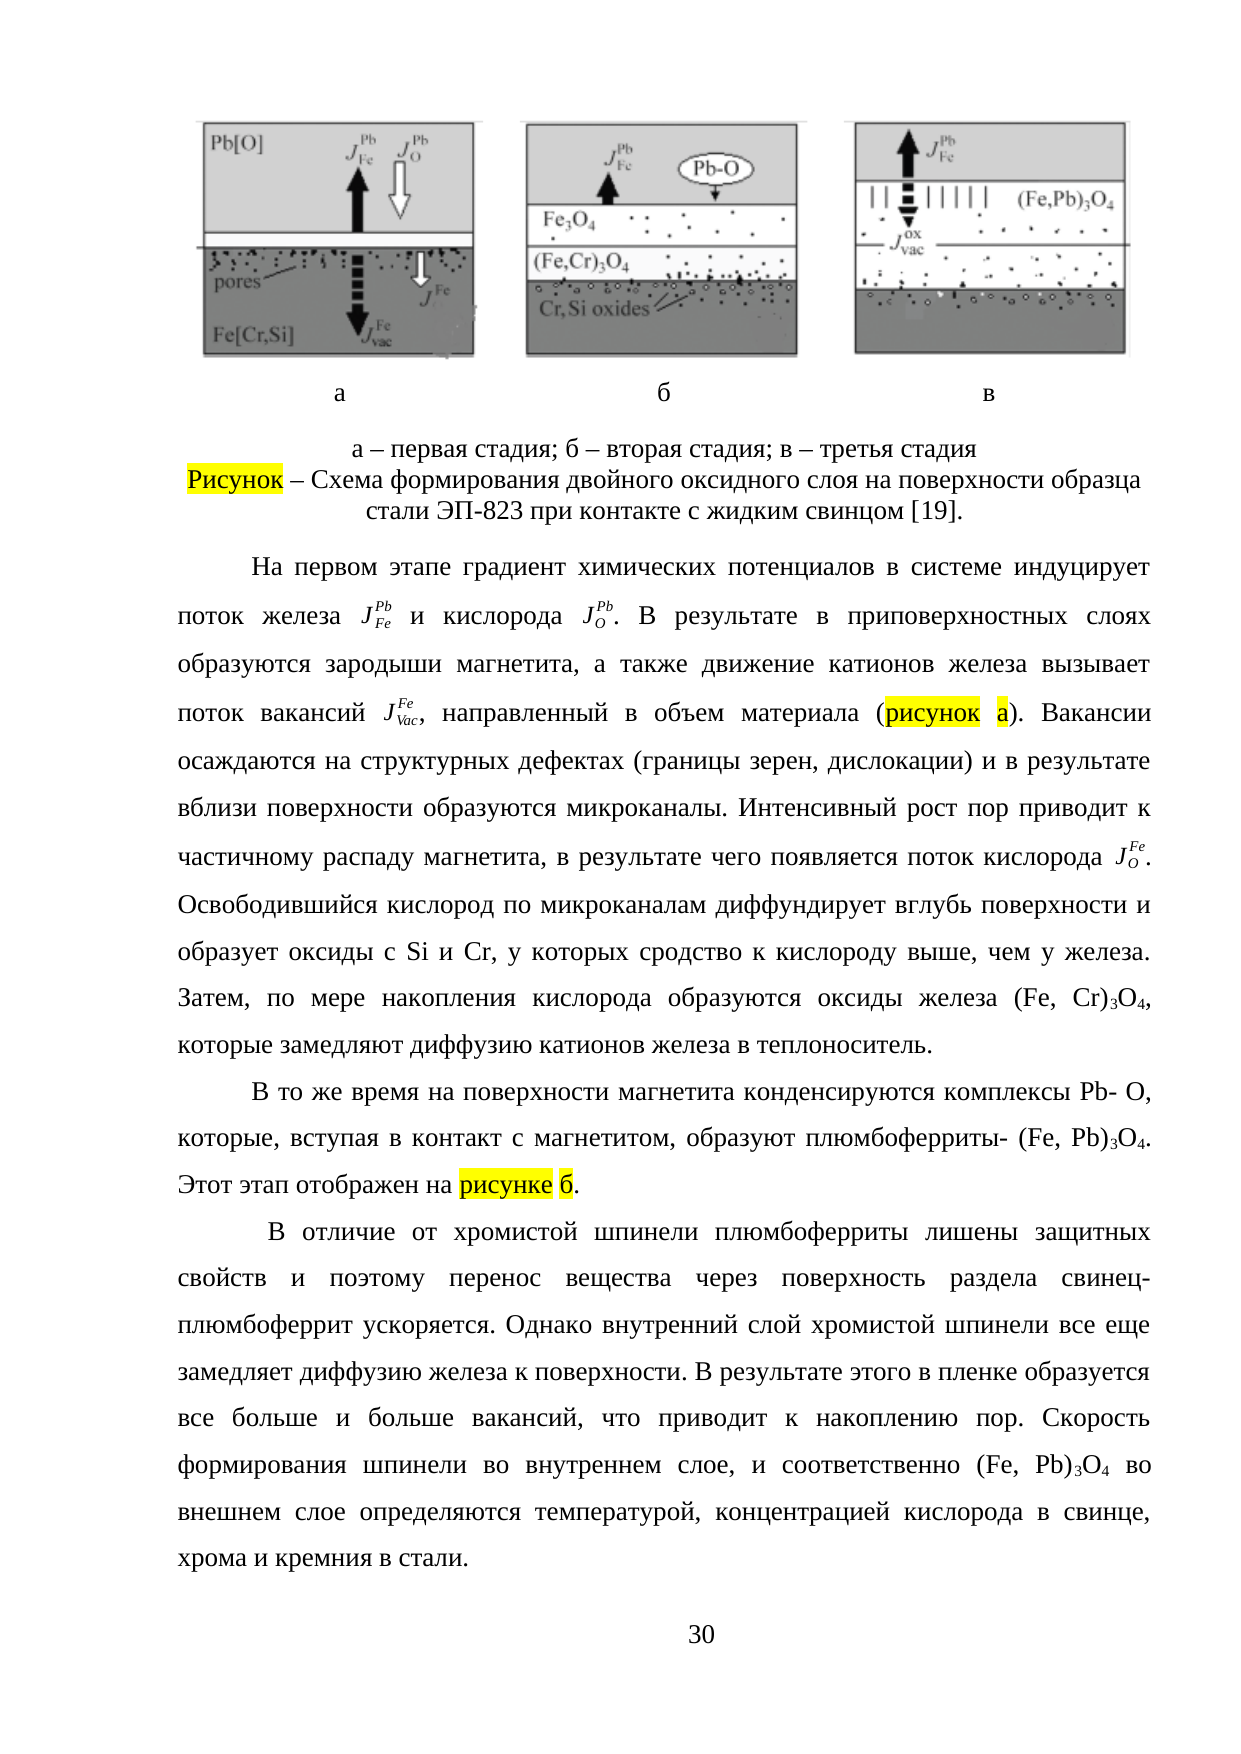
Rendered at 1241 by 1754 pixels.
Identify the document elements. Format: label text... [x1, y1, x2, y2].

table_header [826, 118, 1152, 376]
text На первом этапе градиент химических потенциалов в системе индуцирует поток железа и кислорода . В результате в приповерхностных слоях образуются зародыши магнетита, а также движение катионов железа вызывает поток вакансий , направленный в объем материала (рисунок а). Вакансии осаждаются на структурных дефектах (границы зерен, дислокации) и в результате вблизи поверхности образуются микроканалы. Интенсивный рост пор приводит к частичному распаду магнетита, в результате чего появляется поток кислорода . Освободившийся кислород по микроканалам диффундирует вглубь поверхности и образует оксиды с Si и Cr, у которых сродство к кислороду выше, чем у железа. Затем, по мере накопления кислорода образуются оксиды железа (Fe, Cr)3O4, которые замедляют диффузию катионов железа в теплоноситель. [177, 550, 1152, 1059]
text Рисунок – Схема формирования двойного оксидного слоя на поверхности образца стали ЭП-823 при контакте с жидким свинцом [19]. [177, 463, 1152, 525]
table_header [502, 118, 826, 376]
picture [843, 118, 1134, 361]
table_cell в [826, 376, 1152, 432]
table_cell а [177, 376, 502, 432]
table_cell б [502, 376, 826, 432]
text В отличие от хромистой шпинели плюмбоферриты лишены защитных свойств и поэтому перенос вещества через поверхность раздела свинец-плюмбоферрит ускоряется. Однако внутренний слой хромистой шпинели все еще замедляет диффузию железа к поверхности. В результате этого в пленке образуется все больше и больше вакансий, что приводит к накоплению пор. Скорость формирования шпинели во внутреннем слое, и соответственно (Fe, Pb)3O4 во внешнем слое определяются температурой, концентрацией кислорода в свинце, хрома и кремния в стали. [177, 1215, 1152, 1573]
picture [195, 118, 484, 361]
text а – первая стадия; б – вторая стадия; в – третья стадия [177, 432, 1152, 463]
text В то же время на поверхности магнетита конденсируются комплексы Pb- O, которые, вступая в контакт с магнетитом, образуют плюмбоферриты- (Fe, Pb)3O4. Этот этап отображен на рисунке б. [177, 1075, 1152, 1199]
table_header [177, 118, 502, 376]
picture [519, 118, 808, 361]
